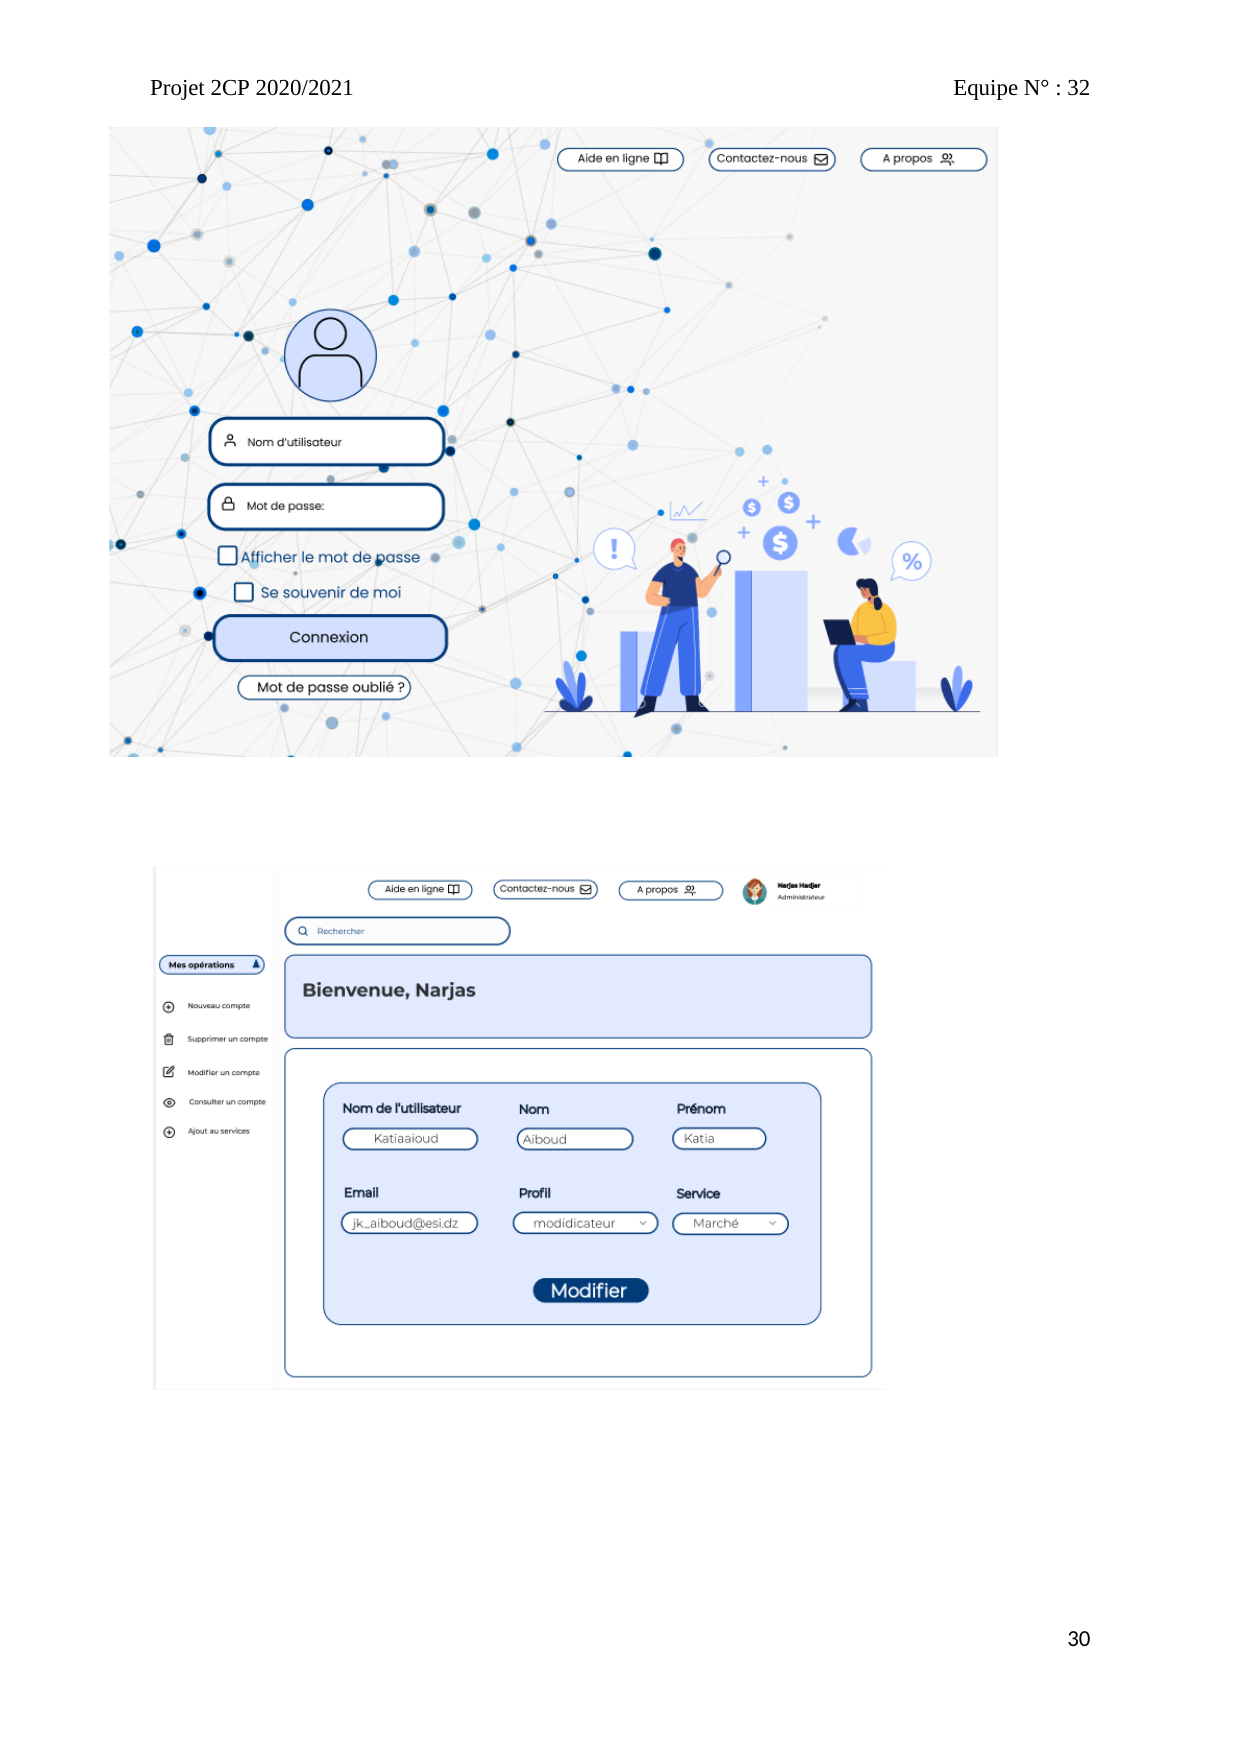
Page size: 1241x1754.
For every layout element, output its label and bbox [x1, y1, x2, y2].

picture [153, 866, 886, 1390]
picture [109, 127, 998, 757]
